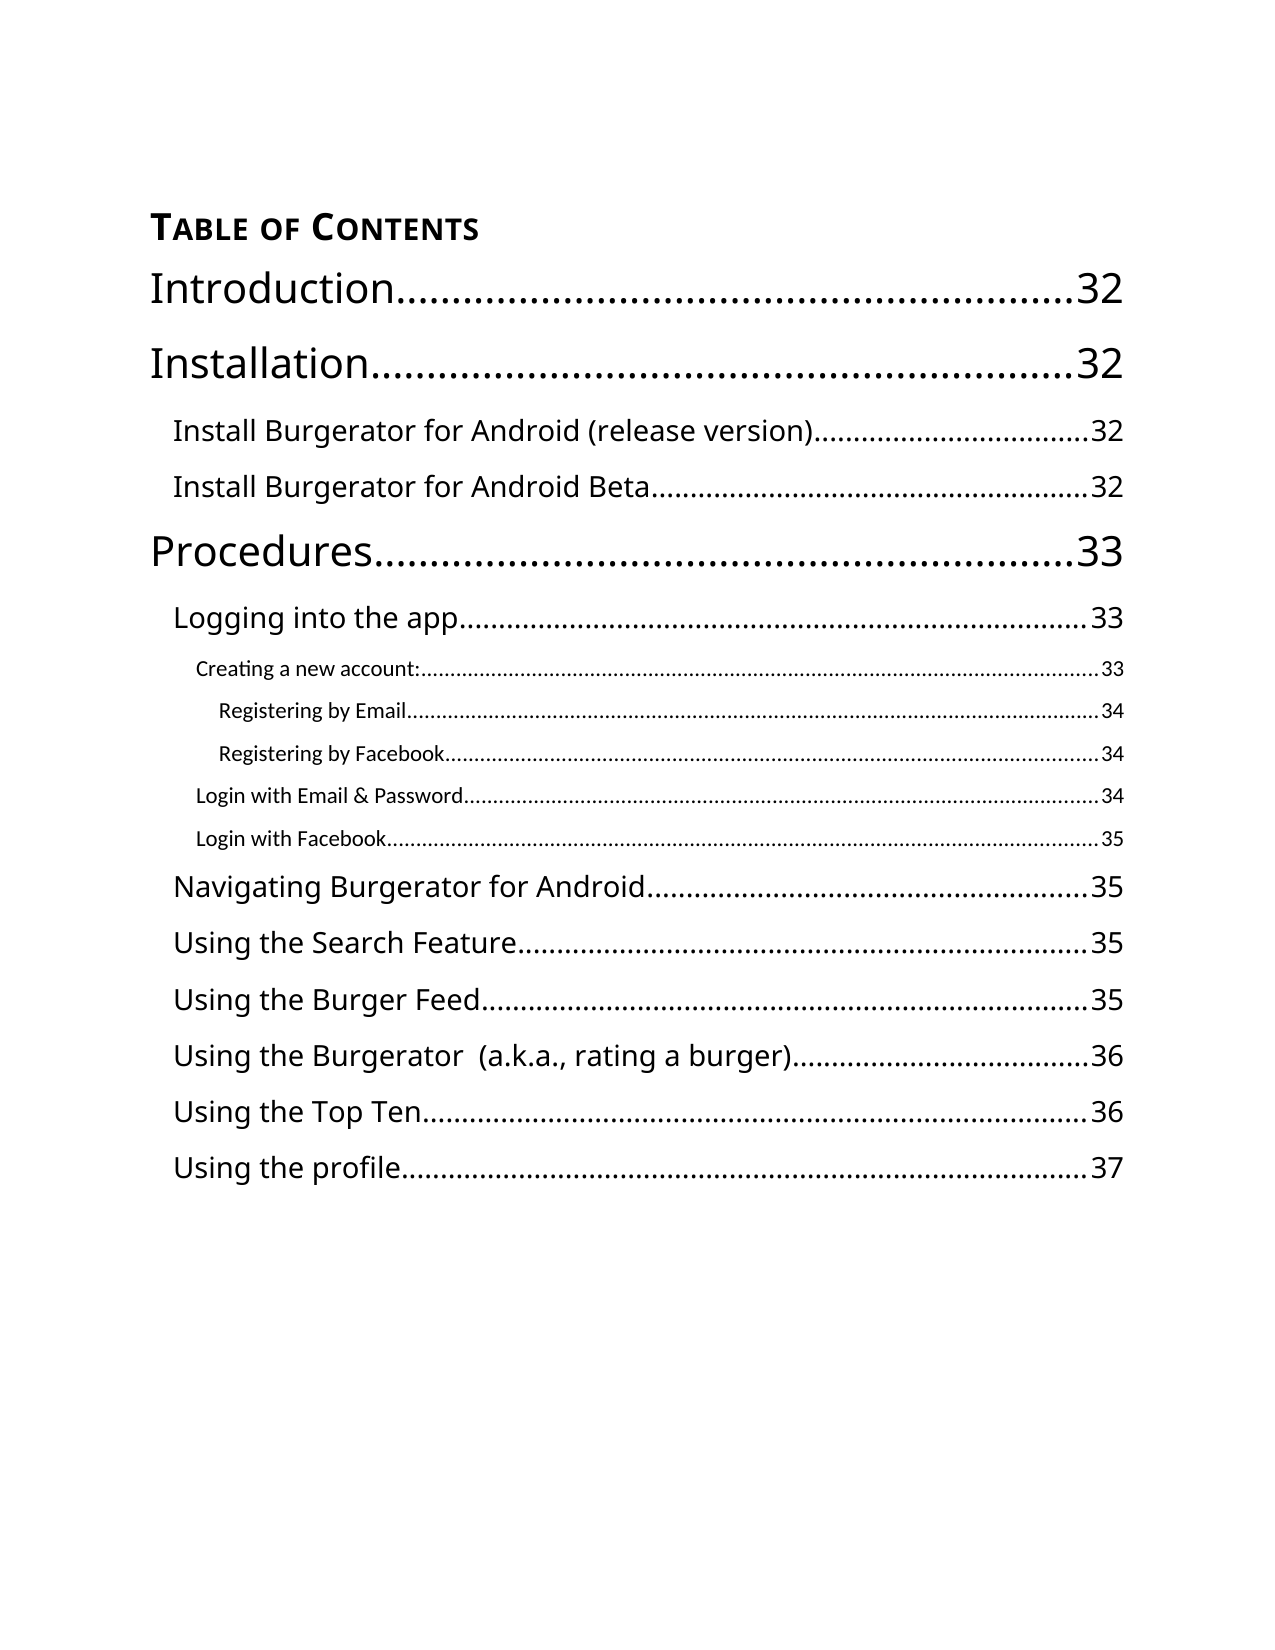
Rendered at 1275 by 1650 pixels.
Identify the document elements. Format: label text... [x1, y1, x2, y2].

subtitle Table of Contents [150, 200, 1125, 251]
text Navigating Burgerator for Android 35 [173, 867, 1125, 906]
text Introduction 32 [150, 259, 1125, 315]
text Creating a new account: 33 [196, 654, 1125, 682]
text Procedures 33 [150, 522, 1125, 579]
text Registering by Facebook 34 [219, 739, 1125, 767]
text Logging into the app 33 [173, 598, 1125, 637]
text Login with Facebook 35 [196, 824, 1125, 852]
text Installation 32 [150, 334, 1125, 391]
text Install Burgerator for Android Beta 32 [173, 466, 1125, 506]
text Using the Search Feature 35 [173, 923, 1125, 962]
text Install Burgerator for Android (release version) 32 [173, 410, 1125, 449]
text Login with Email & Password 34 [196, 781, 1125, 809]
text Using the Top Ten 36 [173, 1091, 1125, 1131]
text Using the Burger Feed 35 [173, 979, 1125, 1018]
text Registering by Email 34 [219, 696, 1125, 724]
text Using the profile 37 [173, 1147, 1125, 1187]
text Using the Burgerator (a.k.a., rating a burger) 36 [173, 1035, 1125, 1074]
